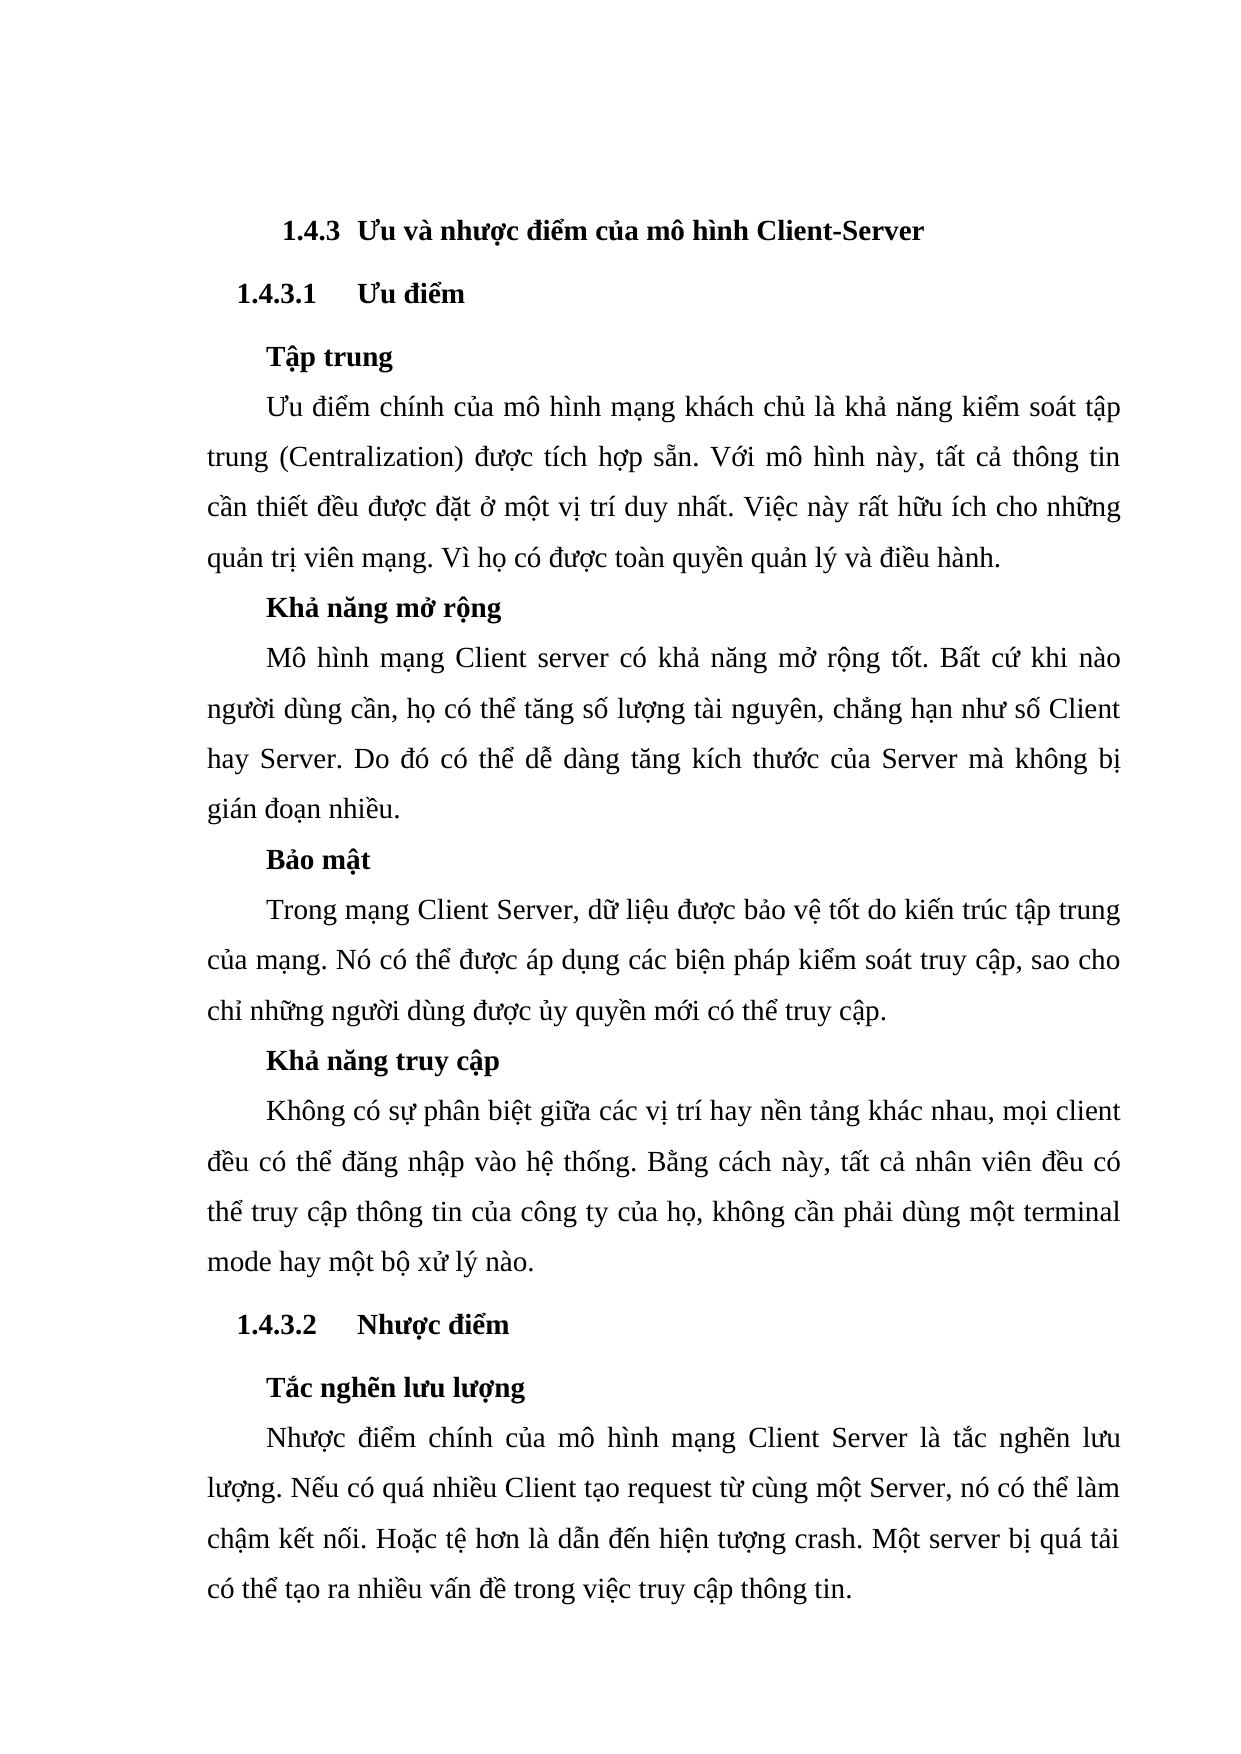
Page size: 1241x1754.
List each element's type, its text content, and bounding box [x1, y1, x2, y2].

subtitle Nhược điểm [236, 1307, 1122, 1341]
subtitle Ưu điểm [236, 276, 1122, 309]
text Nhược điểm chính của mô hình mạng Client Server là tắc nghẽn lưu lượng. Nếu có quá nhiều Client tạo request từ cùng một Server, nó có thể làm chậm kết nối. Hoặc tệ hơn là dẫn đến hiện tượng crash. Một server bị quá tải có thể tạo ra nhiều vấn đề trong việc truy cập thông tin. [207, 1420, 1122, 1605]
subtitle Ưu và nhược điểm của mô hình Client-Server [282, 213, 1122, 247]
text Bảo mật [207, 842, 1122, 875]
text Không có sự phân biệt giữa các vị trí hay nền tảng khác nhau, mọi client đều có thể đăng nhập vào hệ thống. Bằng cách này, tất cả nhân viên đều có thể truy cập thông tin của công ty của họ, không cần phải dùng một terminal mode hay một bộ xử lý nào. [207, 1093, 1122, 1278]
text Trong mạng Client Server, dữ liệu được bảo vệ tốt do kiến trúc tập trung của mạng. Nó có thể được áp dụng các biện pháp kiểm soát truy cập, sao cho chỉ những người dùng được ủy quyền mới có thể truy cập. [207, 892, 1122, 1026]
text Khả năng mở rộng [207, 590, 1122, 624]
text Ưu điểm chính của mô hình mạng khách chủ là khả năng kiểm soát tập trung (Centralization) được tích hợp sẵn. Với mô hình này, tất cả thông tin cần thiết đều được đặt ở một vị trí duy nhất. Việc này rất hữu ích cho những quản trị viên mạng. Vì họ có được toàn quyền quản lý và điều hành. [207, 389, 1122, 573]
text Mô hình mạng Client server có khả năng mở rộng tốt. Bất cứ khi nào người dùng cần, họ có thể tăng số lượng tài nguyên, chẳng hạn như số Client hay Server. Do đó có thể dễ dàng tăng kích thước của Server mà không bị gián đoạn nhiều. [207, 641, 1122, 825]
text Tập trung [207, 339, 1122, 372]
text Khả năng truy cập [207, 1043, 1122, 1077]
text Tắc nghẽn lưu lượng [207, 1370, 1122, 1403]
